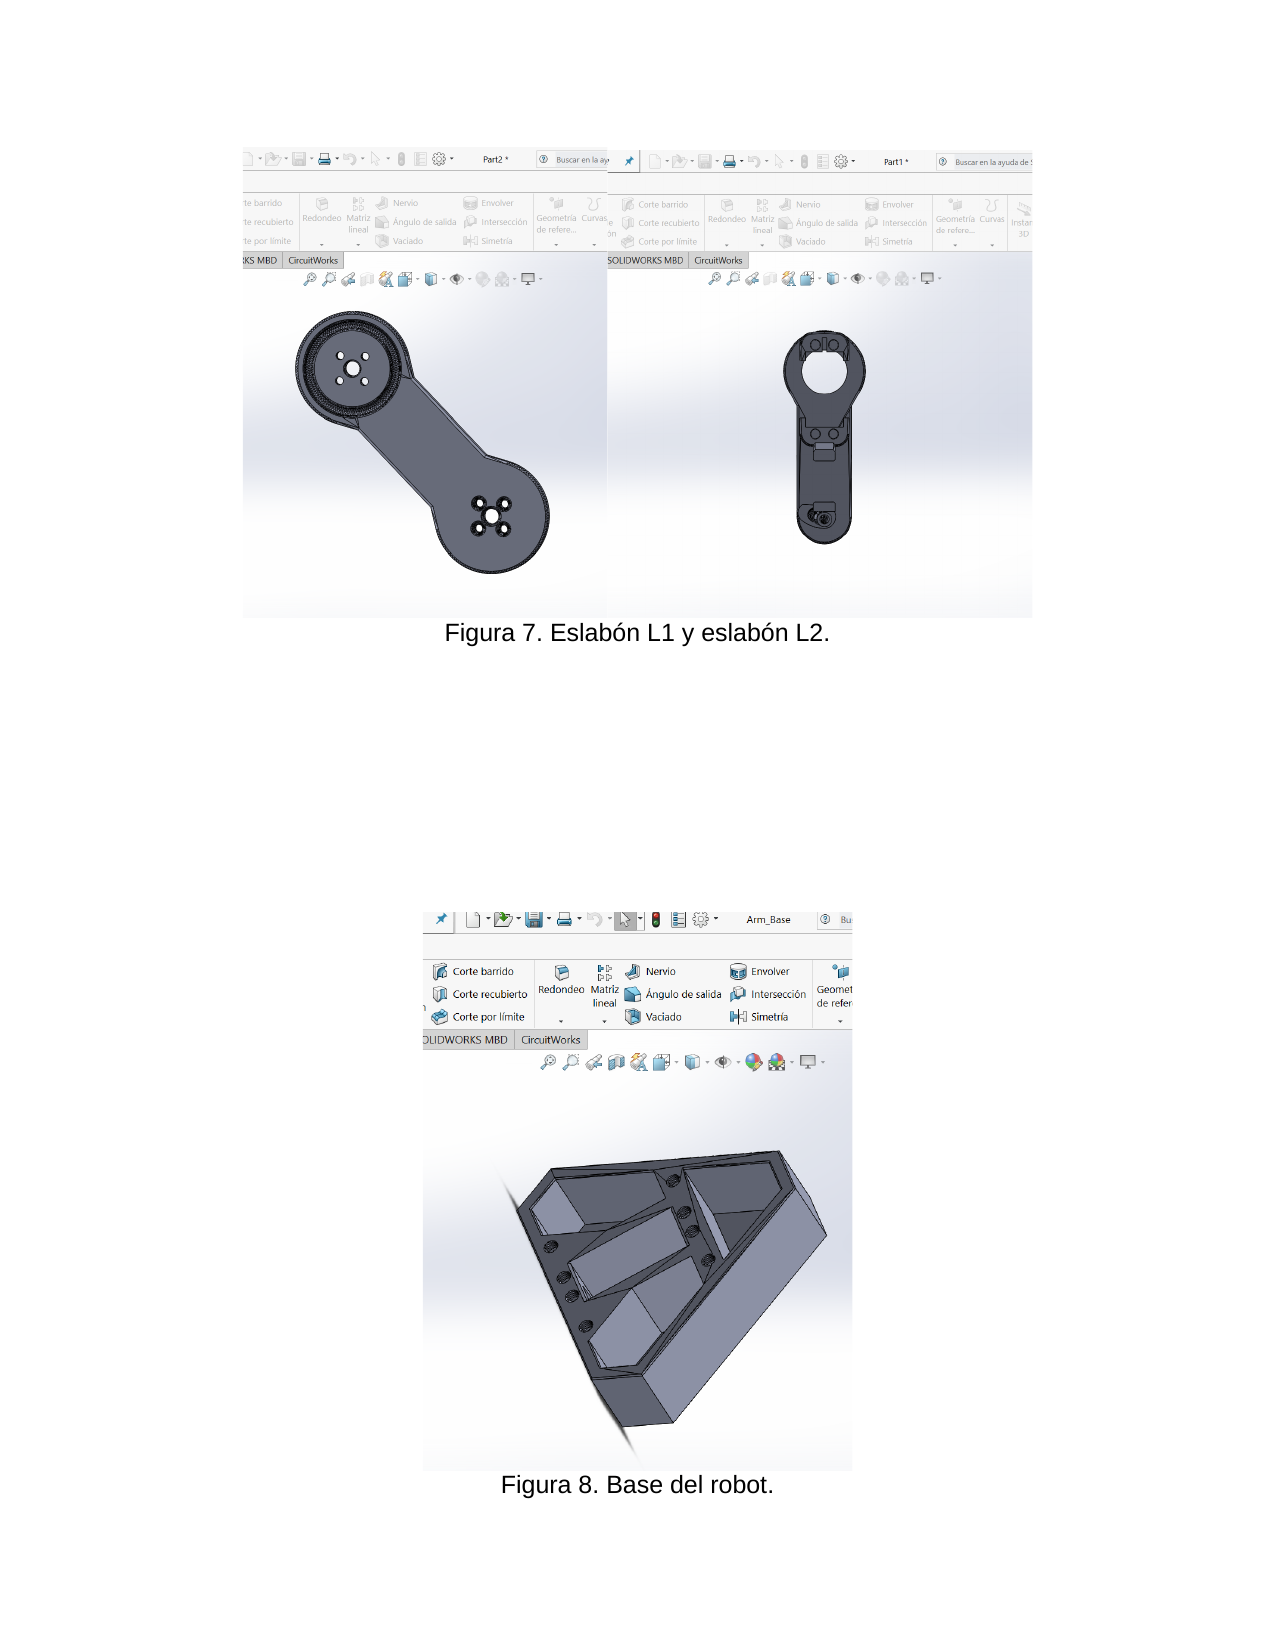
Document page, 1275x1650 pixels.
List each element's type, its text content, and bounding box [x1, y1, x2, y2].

picture [242, 147, 1033, 618]
text Figura 7. Eslabón L1 y eslabón L2. [177, 618, 1098, 647]
picture [422, 912, 853, 1471]
text Figura 8. Base del robot. [177, 1470, 1098, 1499]
